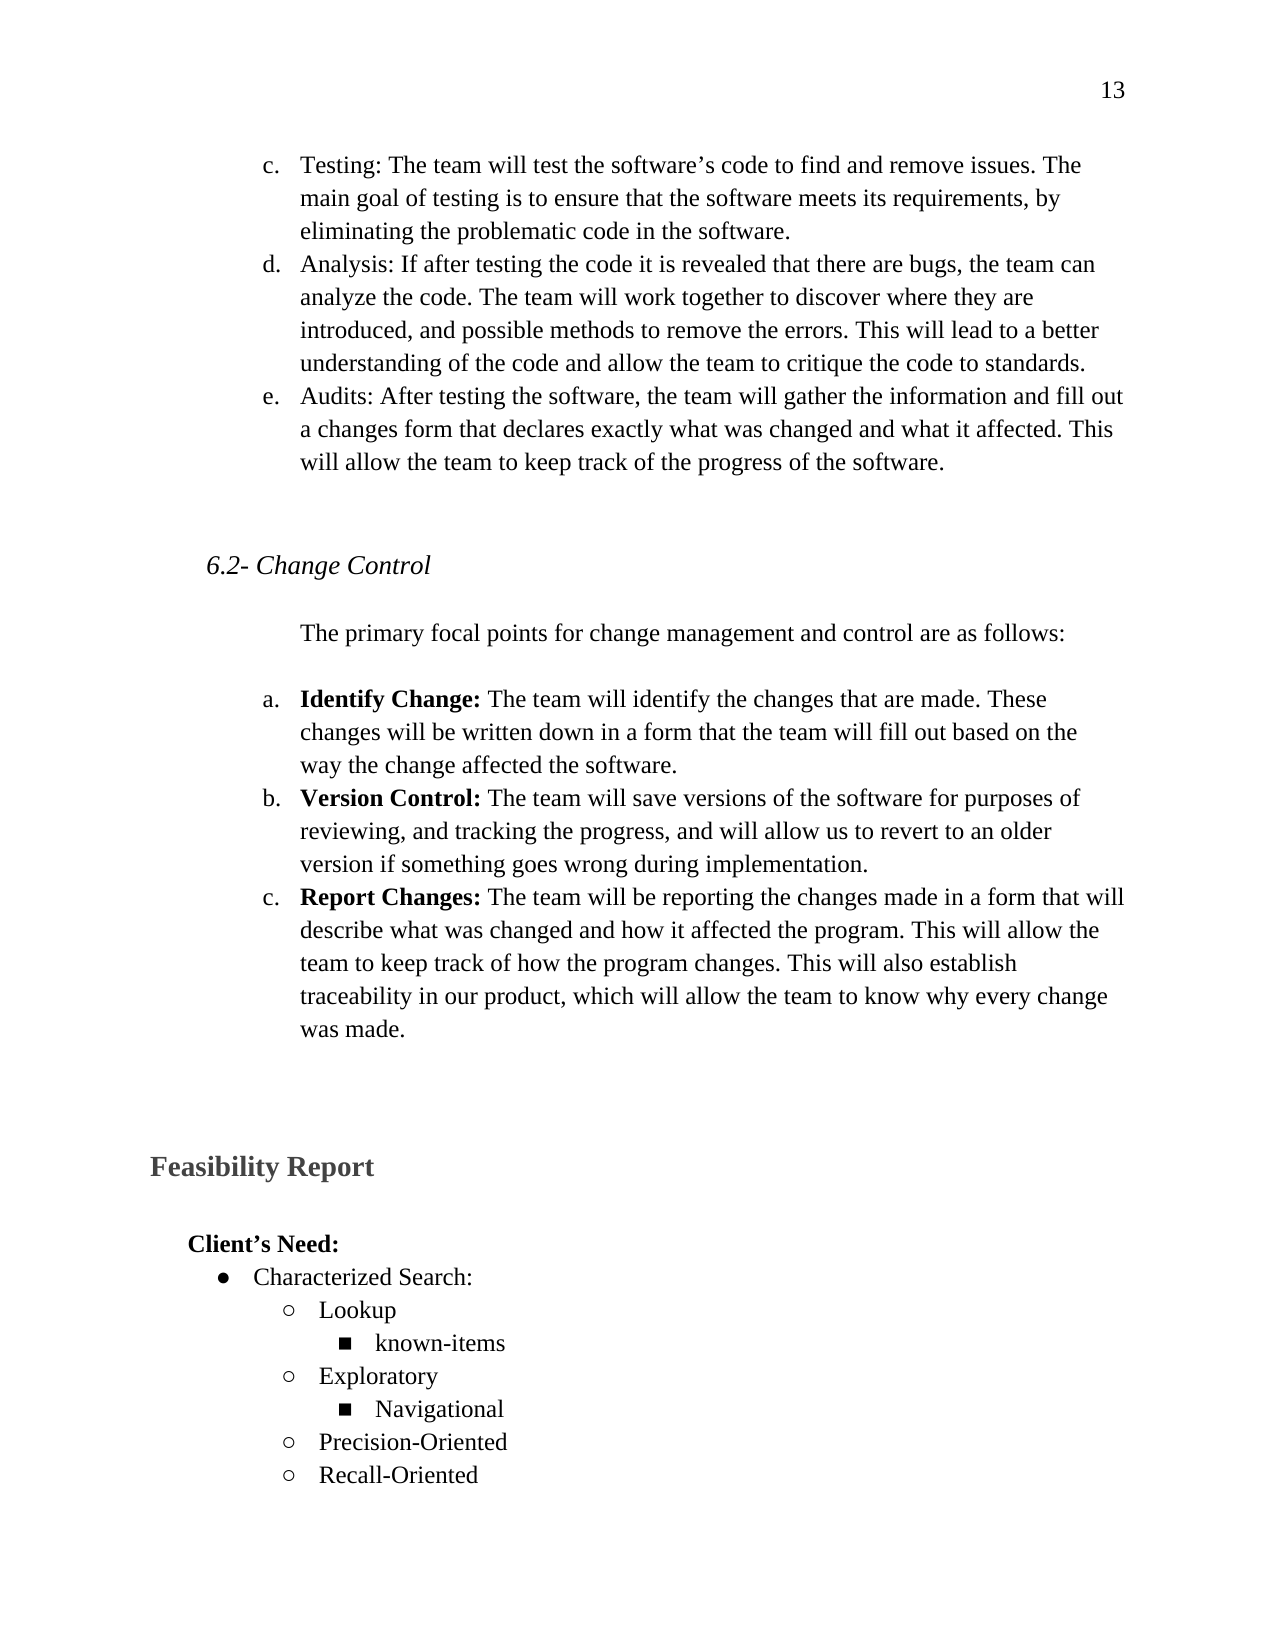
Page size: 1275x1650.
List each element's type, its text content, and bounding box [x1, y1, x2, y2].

text The primary focal points for change management and control are as follows: [225, 618, 1125, 646]
text 6.2- Change Control [206, 549, 1125, 580]
list Report Changes: The team will be reporting the changes made in a form that will describe what was changed and how it affected the program. This will allow the team to keep track of how the program changes. This will also establish traceability in our product, which will allow the team to know why every change was made. [262, 882, 1125, 1043]
text Client’s Need: [187, 1229, 1125, 1258]
list Testing: The team will test the software’s code to find and remove issues. The main goal of testing is to ensure that the software meets its requirements, by eliminating the problematic code in the software. [262, 150, 1125, 245]
list Characterized Search: [216, 1262, 1125, 1291]
list Precision-Oriented [281, 1427, 1125, 1456]
subtitle Feasibility Report [150, 1149, 1125, 1183]
list Analysis: If after testing the code it is revealed that there are bugs, the team can analyze the code. The team will work together to discover where they are introduced, and possible methods to remove the errors. This will lead to a better understanding of the code and allow the team to critique the code to standards. [262, 249, 1125, 377]
list known-items [337, 1328, 1125, 1357]
list Recall-Oriented [281, 1460, 1125, 1489]
list Identify Change: The team will identify the changes that are made. These changes will be written down in a form that the team will fill out based on the way the change affected the software. [262, 684, 1125, 778]
list Navigational [337, 1394, 1125, 1423]
list Version Control: The team will save versions of the software for purposes of reviewing, and tracking the progress, and will allow us to revert to an older version if something goes wrong during implementation. [262, 783, 1125, 878]
list Lookup [281, 1295, 1125, 1324]
list Exploratory [281, 1361, 1125, 1390]
list Audits: After testing the software, the team will gather the information and fill out a changes form that declares exactly what was changed and what it affected. This will allow the team to keep track of the progress of the software. [262, 381, 1125, 476]
